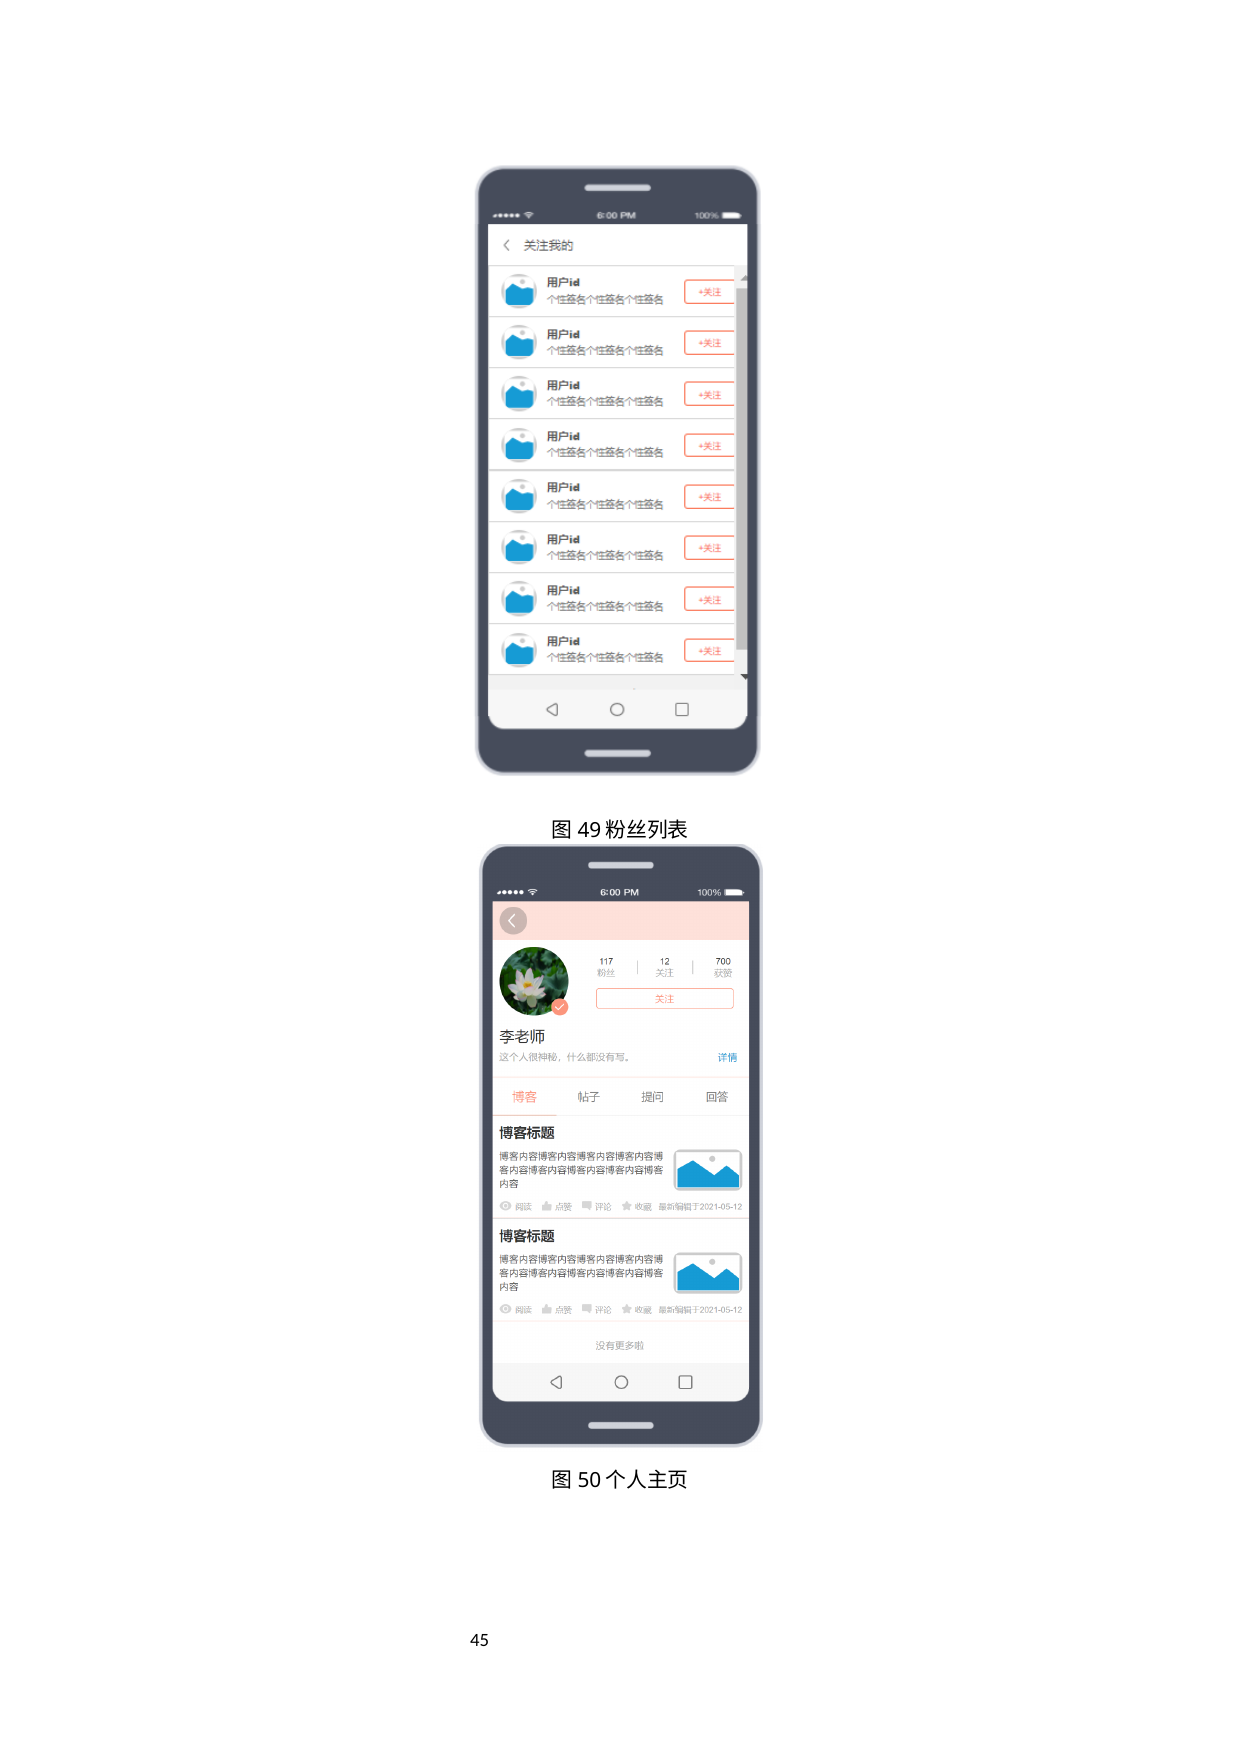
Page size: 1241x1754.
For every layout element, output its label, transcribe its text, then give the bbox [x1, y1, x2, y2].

picture [477, 844, 764, 1452]
text 图 49粉丝列表 [187, 812, 1053, 844]
text 图 50个人主页 [187, 1462, 1053, 1494]
picture [456, 162, 784, 786]
